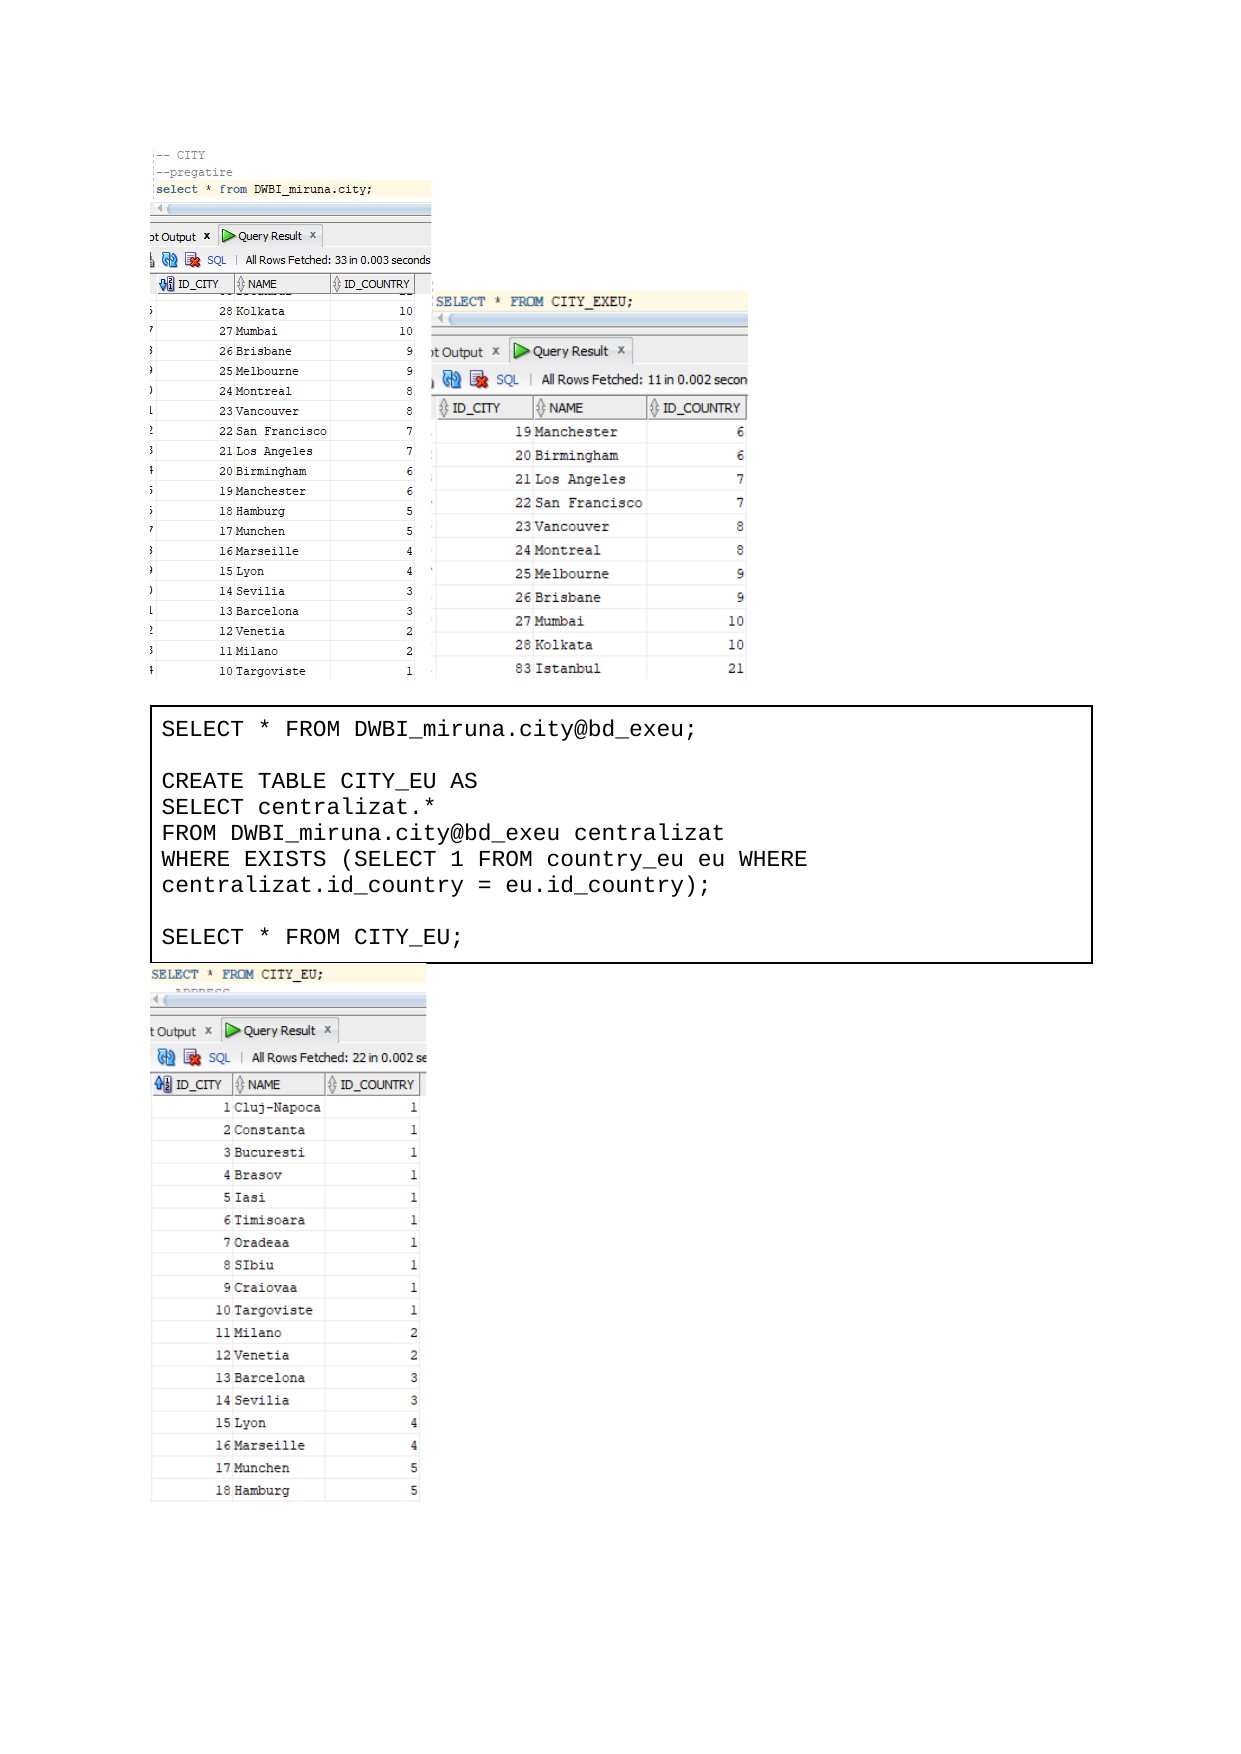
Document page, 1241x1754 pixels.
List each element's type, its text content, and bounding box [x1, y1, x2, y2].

picture [150, 150, 748, 679]
table_header SELECT * FROM DWBI_miruna.city@bd_exeu; CREATE TABLE CITY_EU AS SELECT centralizat.* FROM DWBI_miruna.city@bd_exeu centralizat WHERE EXISTS (SELECT 1 FROM country_eu eu WHERE centralizat.id_country = eu.id_country); SELECT * FROM CITY_EU; [152, 707, 1091, 962]
picture [150, 963, 427, 1502]
